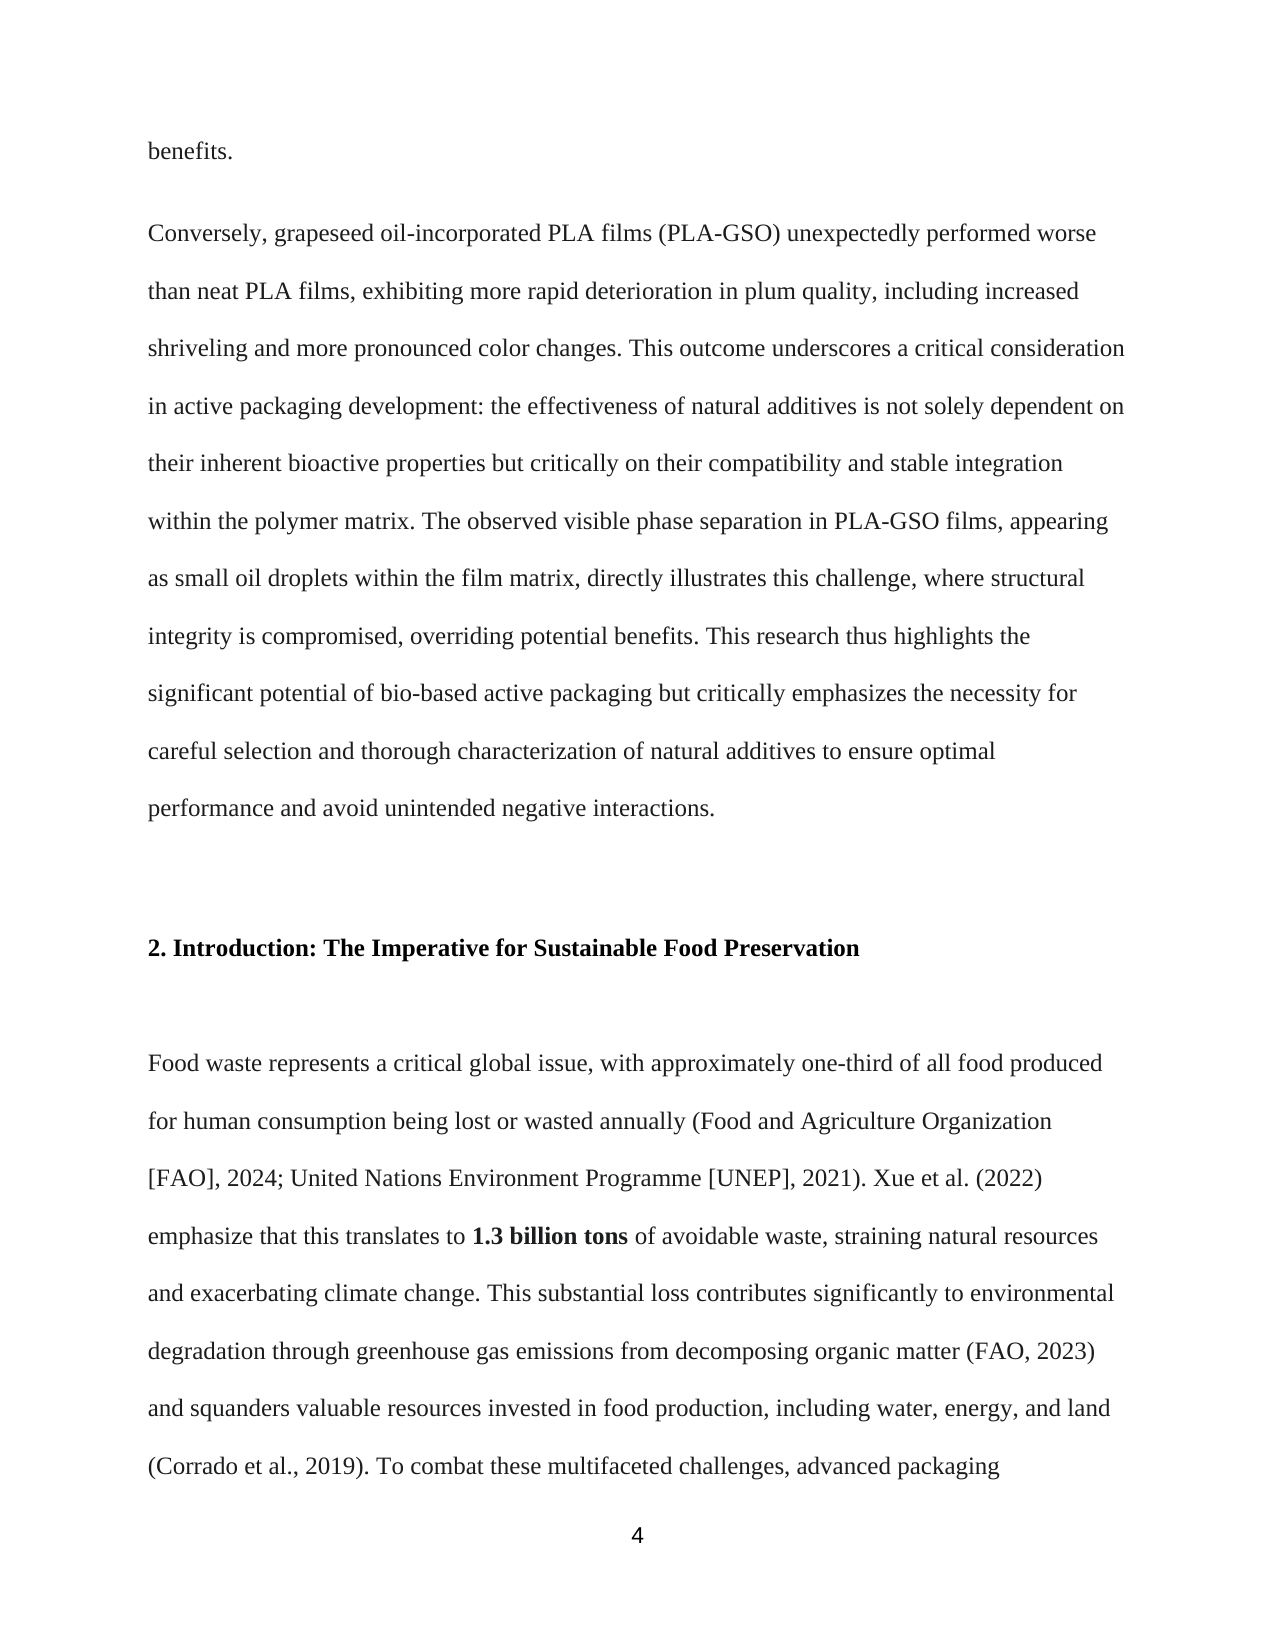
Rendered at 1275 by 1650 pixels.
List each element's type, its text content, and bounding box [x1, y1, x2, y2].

text Conversely, grapeseed oil-incorporated PLA films (PLA-GSO) unexpectedly performed worse than neat PLA films, exhibiting more rapid deterioration in plum quality, including increased shriveling and more pronounced color changes. This outcome underscores a critical consideration in active packaging development: the effectiveness of natural additives is not solely dependent on their inherent bioactive properties but critically on their compatibility and stable integration within the polymer matrix. The observed visible phase separation in PLA-GSO films, appearing as small oil droplets within the film matrix, directly illustrates this challenge, where structural integrity is compromised, overriding potential benefits. This research thus highlights the significant potential of bio-based active packaging but critically emphasizes the necessity for careful selection and thorough characterization of natural additives to ensure optimal performance and avoid unintended negative interactions. [148, 218, 1127, 822]
text 2. Introduction: The Imperative for Sustainable Food Preservation [148, 933, 1127, 962]
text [148, 1048, 1127, 1479]
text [148, 136, 1127, 164]
